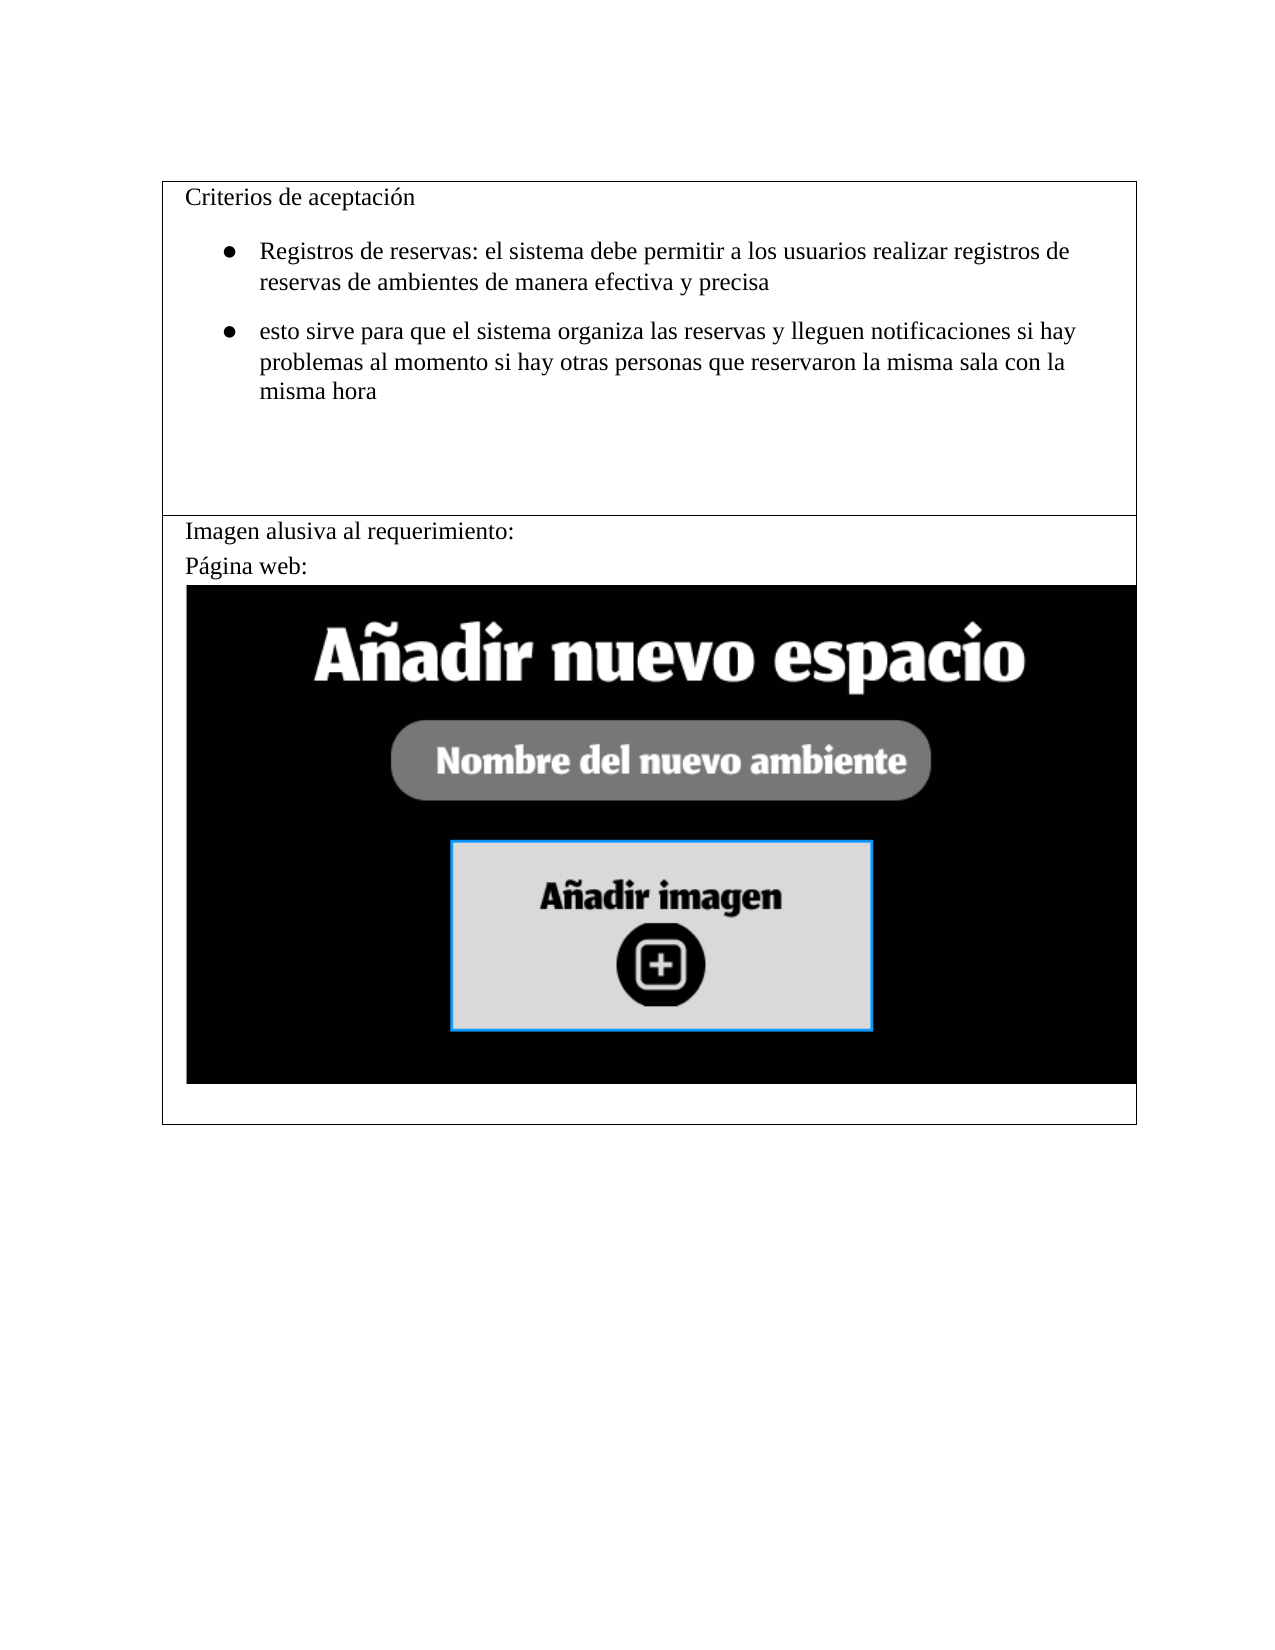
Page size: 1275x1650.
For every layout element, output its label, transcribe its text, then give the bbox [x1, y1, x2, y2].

picture [184, 585, 1137, 1084]
table_cell Imagen alusiva al requerimiento: Página web: [163, 516, 1136, 1124]
table_header Criterios de aceptación Registros de reservas: el sistema debe permitir a los usuarios realizar registros de reservas de ambientes de manera efectiva y precisa esto sirve para que el sistema organiza las reservas y lleguen notificaciones si hay problemas al momento si hay otras personas que reservaron la misma sala con la misma hora [163, 182, 1136, 515]
